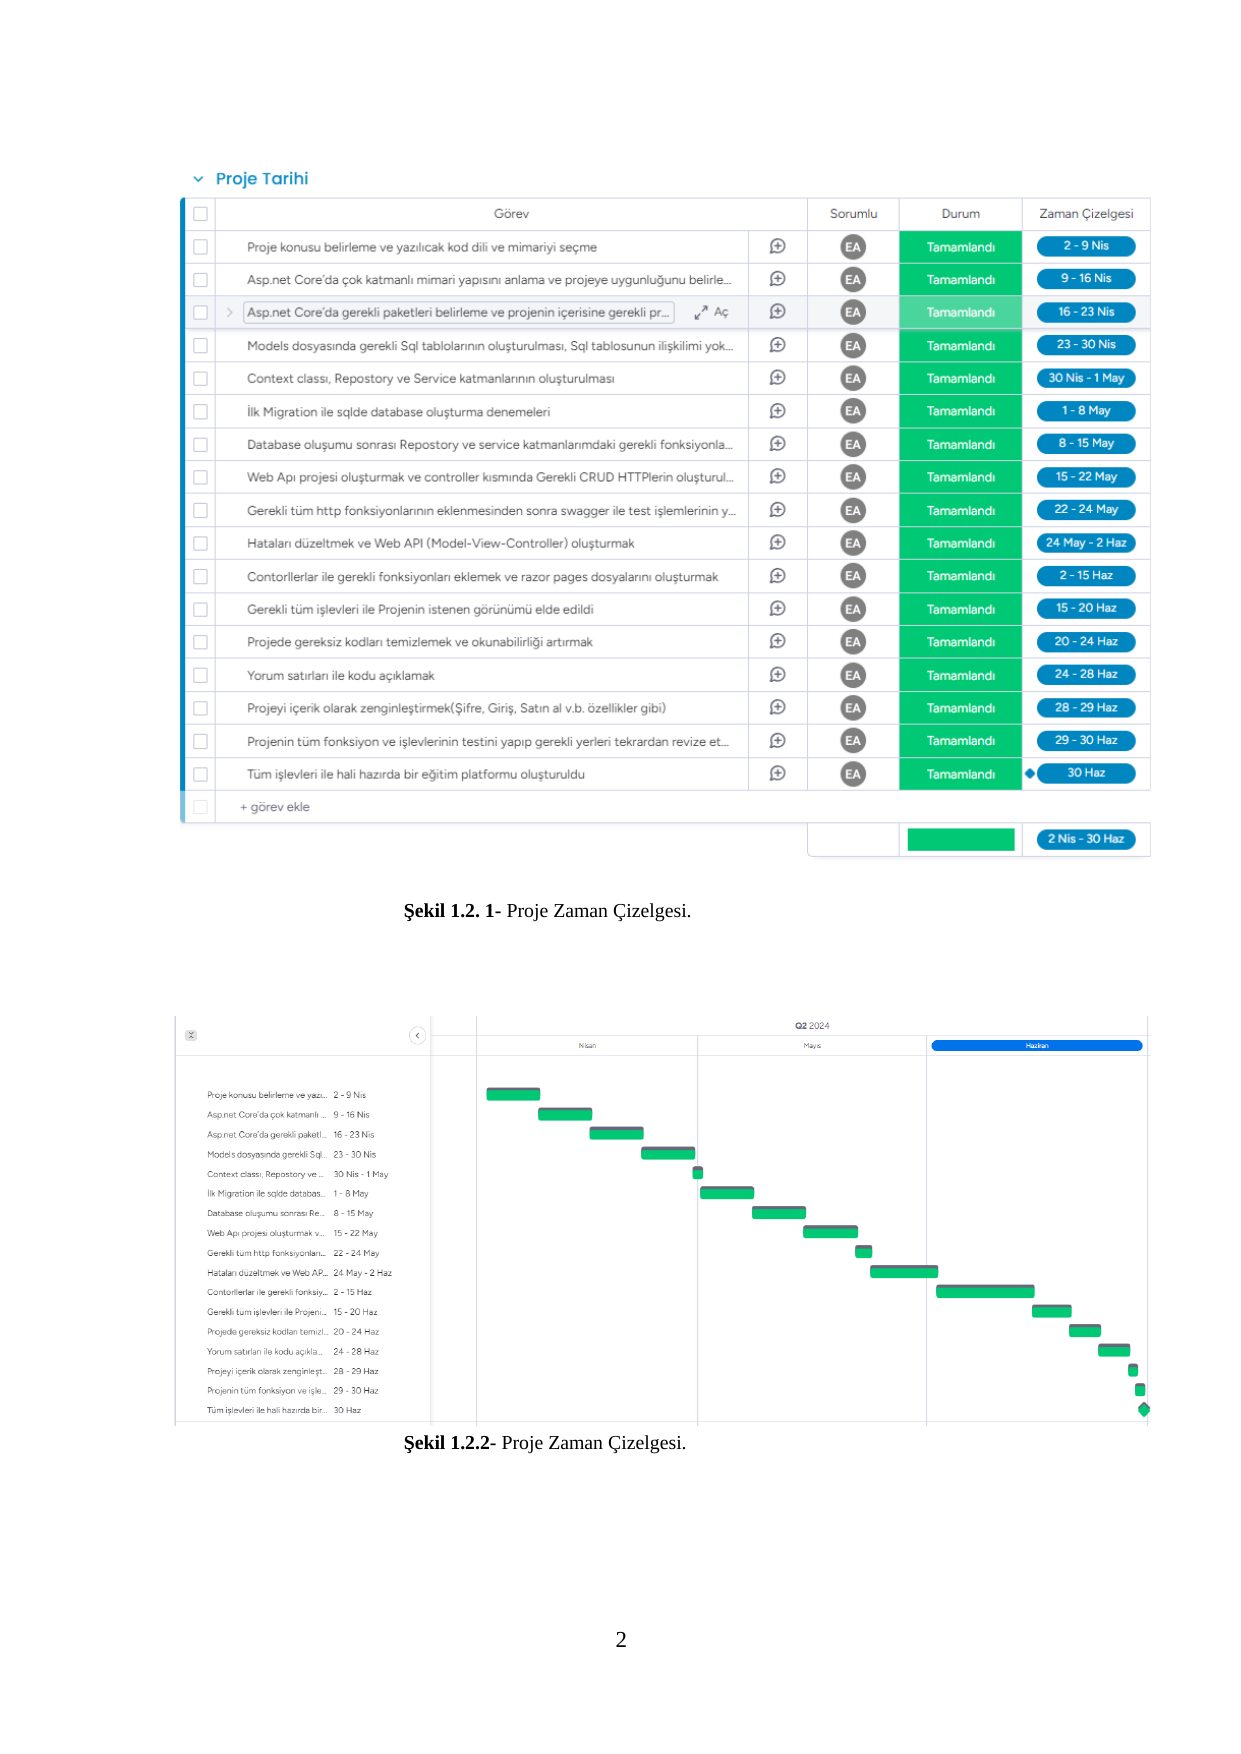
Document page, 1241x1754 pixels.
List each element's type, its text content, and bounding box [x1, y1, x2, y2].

picture [174, 1016, 1151, 1426]
text Şekil 1.2. 1- Proje Zaman Çizelgesi. [403, 899, 1109, 922]
text Şekil 1.2.2- Proje Zaman Çizelgesi. [403, 1431, 1109, 1454]
picture [174, 164, 1151, 861]
